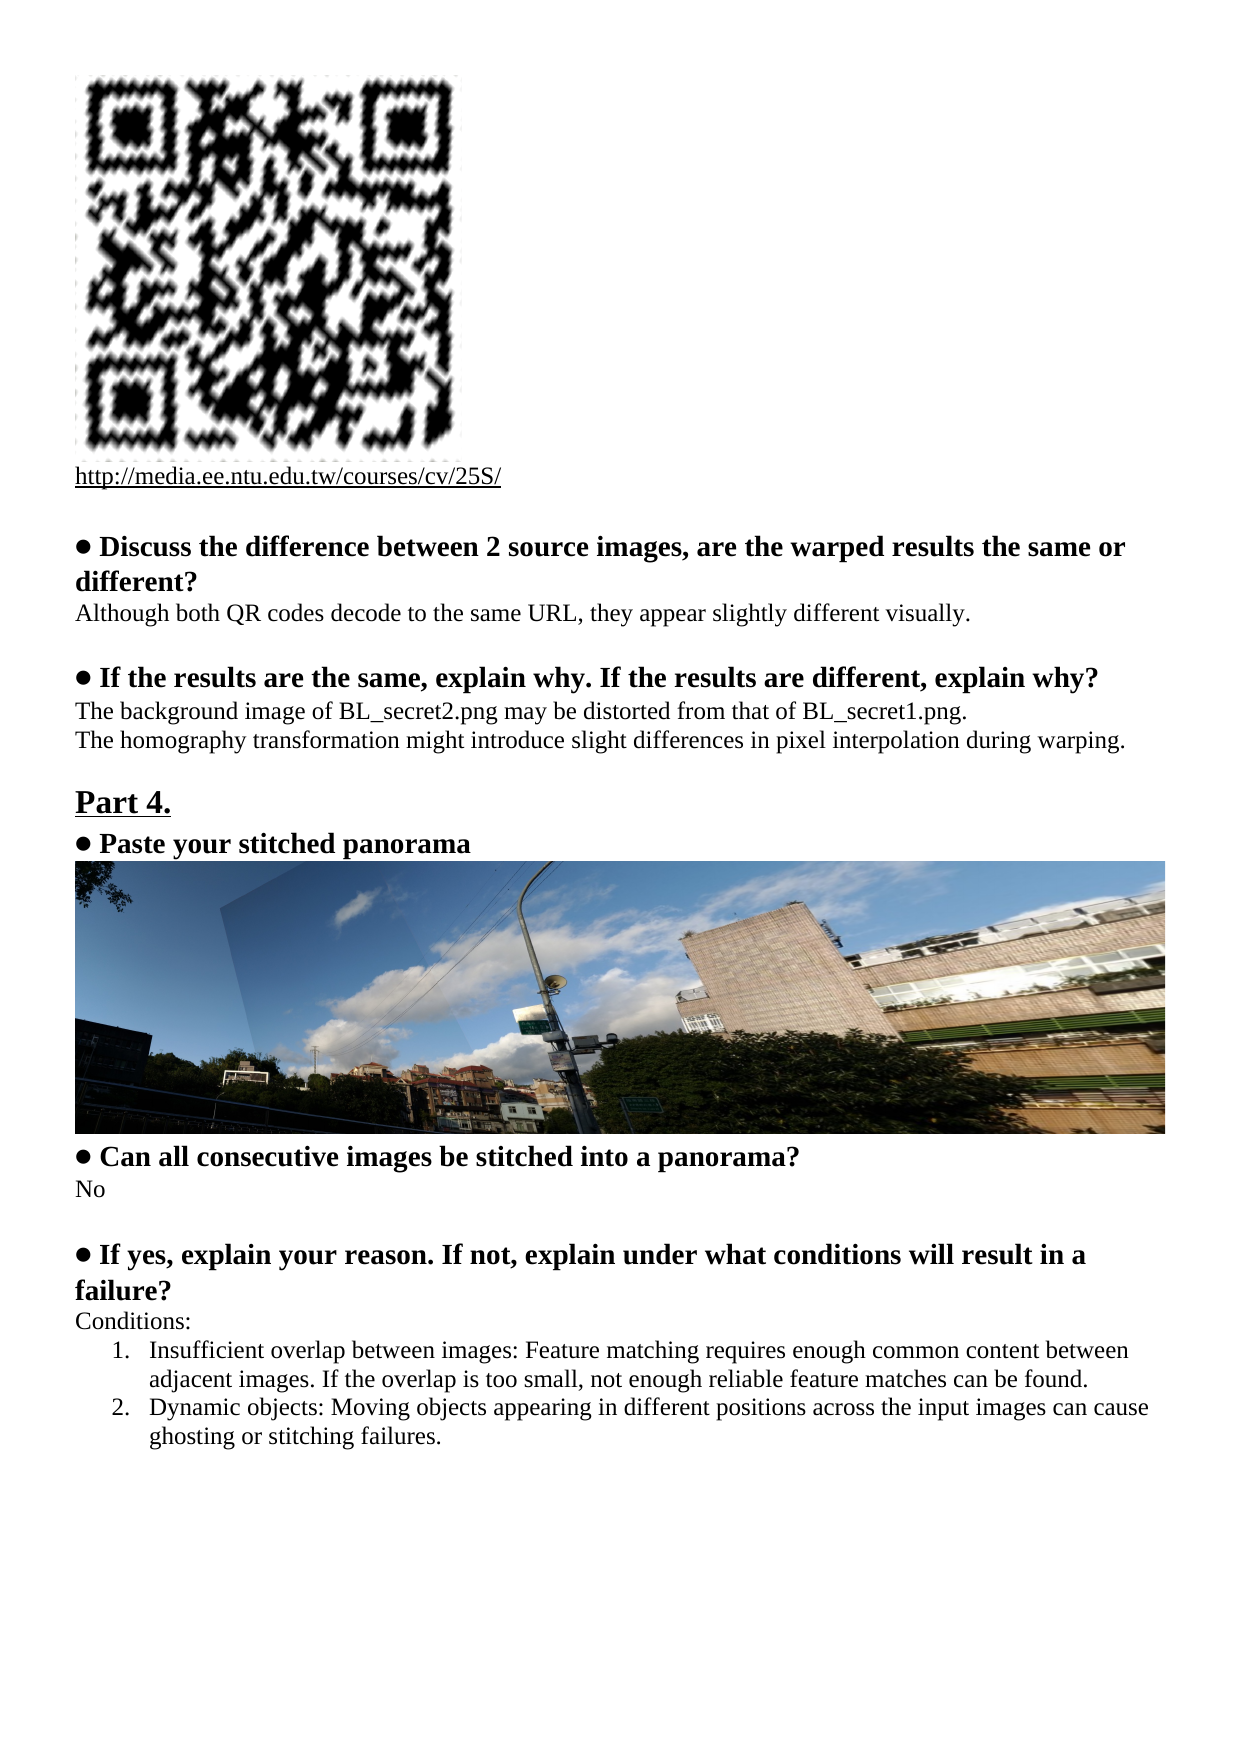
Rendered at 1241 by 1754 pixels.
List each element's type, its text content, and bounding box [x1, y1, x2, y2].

text Part 4. [75, 782, 1165, 821]
text Although both QR codes decode to the same URL, they appear slightly different visually. [75, 598, 1165, 627]
picture [75, 861, 1166, 1134]
text • If the results are the same, explain why. If the results are different, explain why? [75, 655, 1165, 696]
text No [75, 1174, 1165, 1203]
text • If yes, explain your reason. If not, explain under what conditions will result in a failure? [75, 1232, 1165, 1306]
text • Paste your stitched panorama [75, 821, 1165, 861]
text The homography transformation might introduce slight differences in pixel interpolation during warping. [75, 725, 1165, 753]
text http://media.ee.ntu.edu.tw/courses/cv/25S/ [75, 461, 1165, 490]
list Dynamic objects: Moving objects appearing in different positions across the input images can cause ghosting or stitching failures. [111, 1392, 1165, 1450]
text • Discuss the difference between 2 source images, are the warped results the same or different? [75, 523, 1165, 598]
text The background image of BL_secret2.png may be distorted from that of BL_secret1.png. [75, 696, 1165, 725]
text • Can all consecutive images be stitched into a panorama? [75, 1134, 1165, 1174]
text Conditions: [75, 1306, 1165, 1335]
list Insufficient overlap between images: Feature matching requires enough common content between adjacent images. If the overlap is too small, not enough reliable feature matches can be found. [111, 1335, 1165, 1392]
picture [75, 75, 462, 462]
